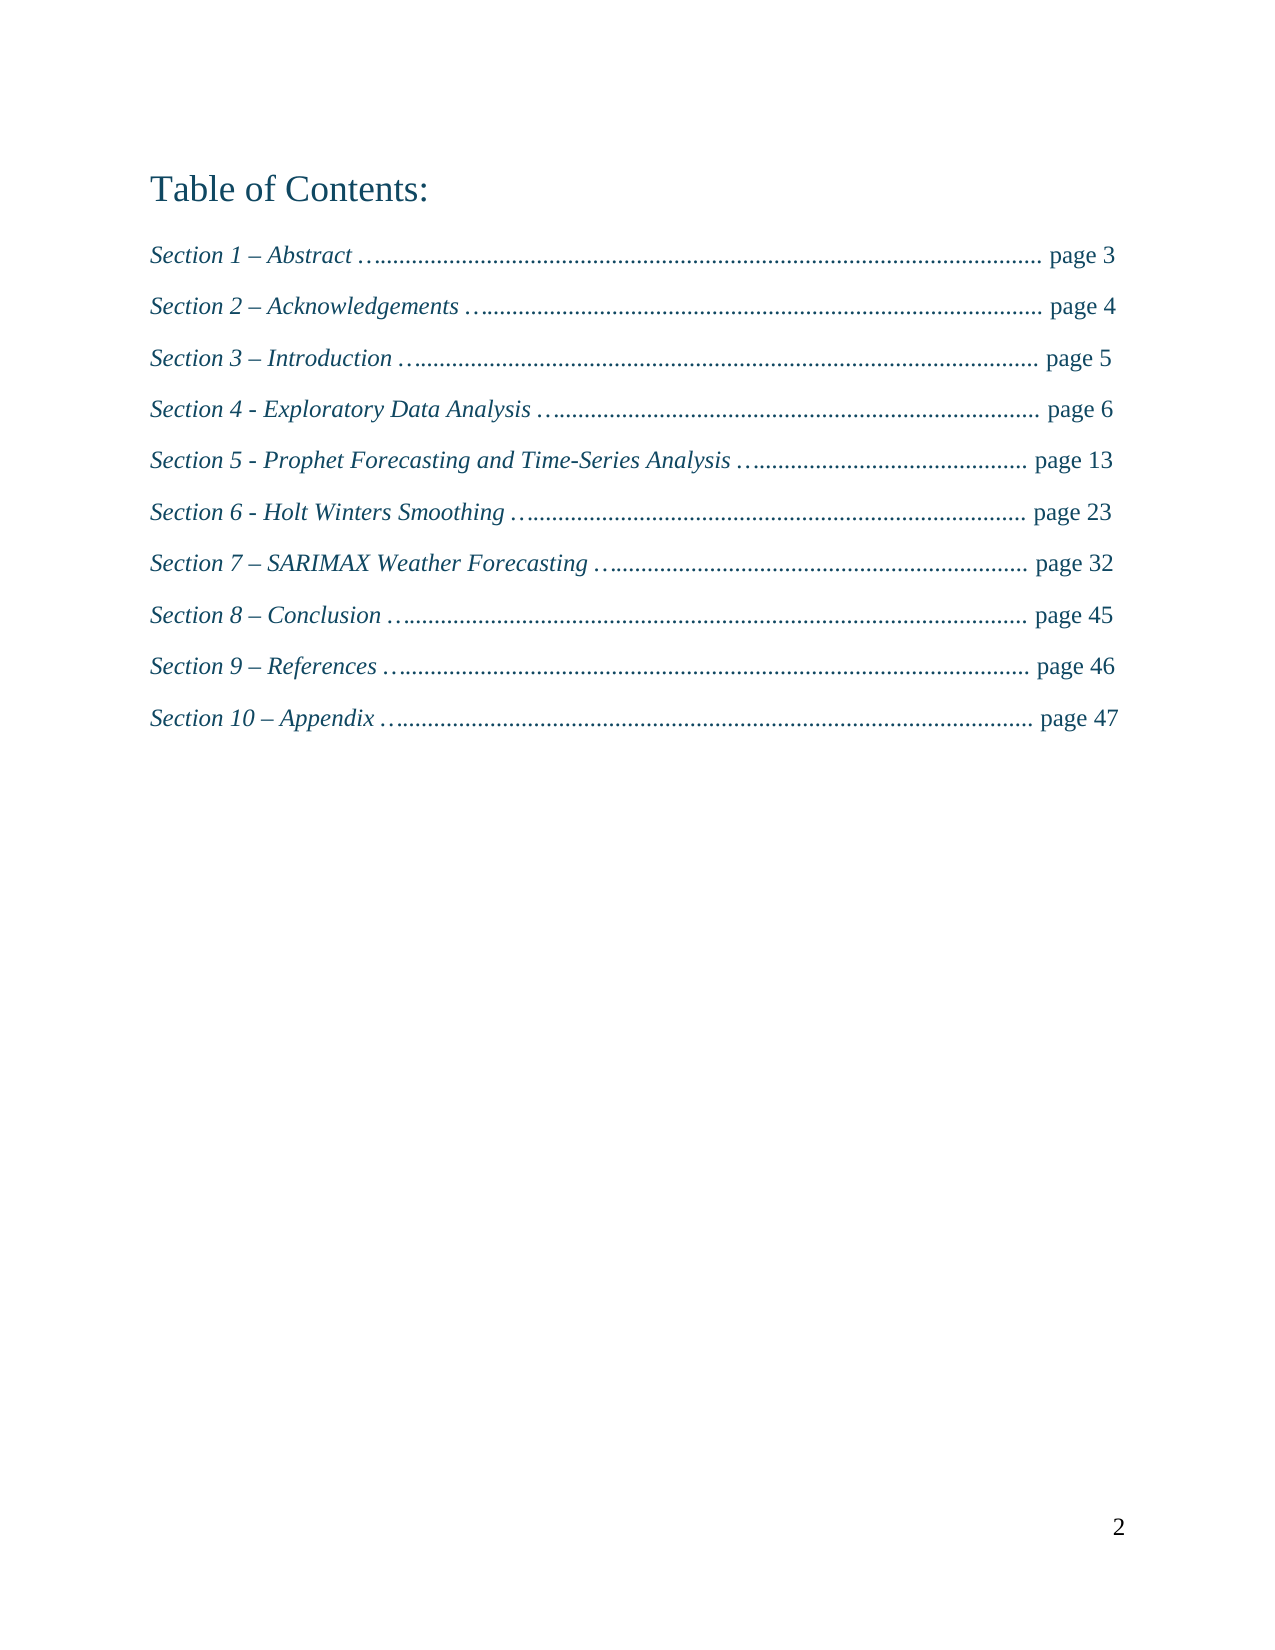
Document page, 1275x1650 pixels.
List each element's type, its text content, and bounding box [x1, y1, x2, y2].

subtitle Section 6 - Holt Winters Smoothing …............................................................................... page 23 [150, 497, 1125, 526]
subtitle Section 9 – References ….................................................................................................... page 46 [150, 651, 1125, 680]
subtitle Section 2 – Acknowledgements …......................................................................................... page 4 [150, 291, 1125, 320]
subtitle Section 3 – Introduction …................................................................................................... page 5 [150, 343, 1125, 371]
subtitle Section 5 - Prophet Forecasting and Time-Series Analysis …........................................... page 13 [150, 446, 1125, 474]
subtitle Section 7 – SARIMAX Weather Forecasting ….................................................................. page 32 [150, 548, 1125, 577]
subtitle Section 10 – Appendix …..................................................................................................... page 47 [150, 703, 1125, 732]
subtitle Table of Contents: [150, 167, 1125, 210]
subtitle Section 8 – Conclusion …................................................................................................... page 45 [150, 600, 1125, 629]
subtitle Section 4 - Exploratory Data Analysis …............................................................................. page 6 [150, 394, 1125, 423]
subtitle Section 1 – Abstract ….......................................................................................................... page 3 [150, 240, 1125, 268]
